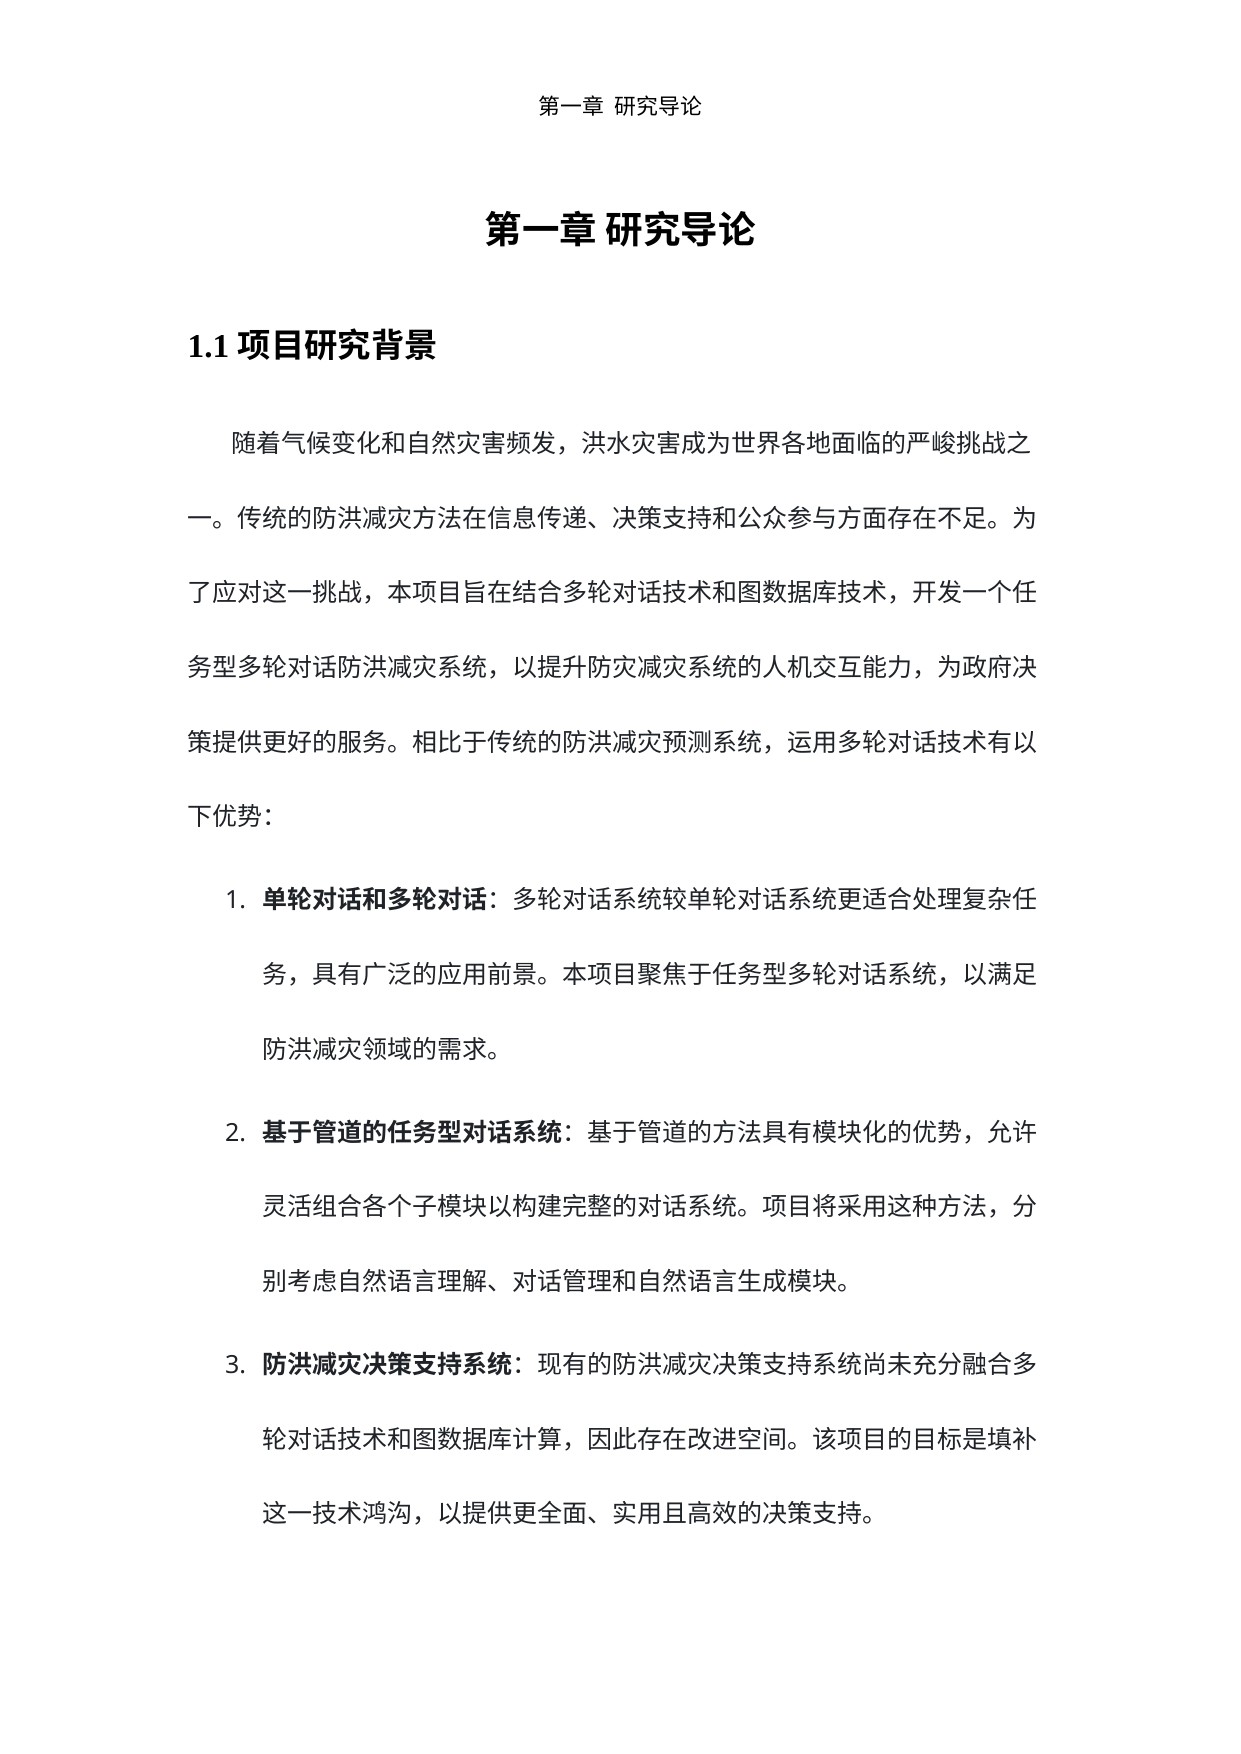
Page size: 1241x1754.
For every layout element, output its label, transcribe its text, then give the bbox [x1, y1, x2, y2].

subtitle 1.1 项目研究背景 [187, 311, 1053, 376]
list 基于管道的任务型对话系统：基于管道的方法具有模块化的优势，允许灵活组合各个子模块以构建完整的对话系统。项目将采用这种方法，分别考虑自然语言理解、对话管理和自然语言生成模块。 [225, 1098, 1053, 1312]
list 防洪减灾决策支持系统：现有的防洪减灾决策支持系统尚未充分融合多轮对话技术和图数据库计算，因此存在改进空间。该项目的目标是填补这一技术鸿沟，以提供更全面、实用且高效的决策支持。 [225, 1330, 1053, 1544]
text 随着气候变化和自然灾害频发，洪水灾害成为世界各地面临的严峻挑战之一。传统的防洪减灾方法在信息传递、决策支持和公众参与方面存在不足。为了应对这一挑战，本项目旨在结合多轮对话技术和图数据库技术，开发一个任务型多轮对话防洪减灾系统，以提升防灾减灾系统的人机交互能力，为政府决策提供更好的服务。相比于传统的防洪减灾预测系统，运用多轮对话技术有以下优势： [187, 409, 1053, 847]
subtitle 第一章 研究导论 [187, 194, 1053, 259]
list 单轮对话和多轮对话：多轮对话系统较单轮对话系统更适合处理复杂任务，具有广泛的应用前景。本项目聚焦于任务型多轮对话系统，以满足防洪减灾领域的需求。 [225, 865, 1053, 1080]
